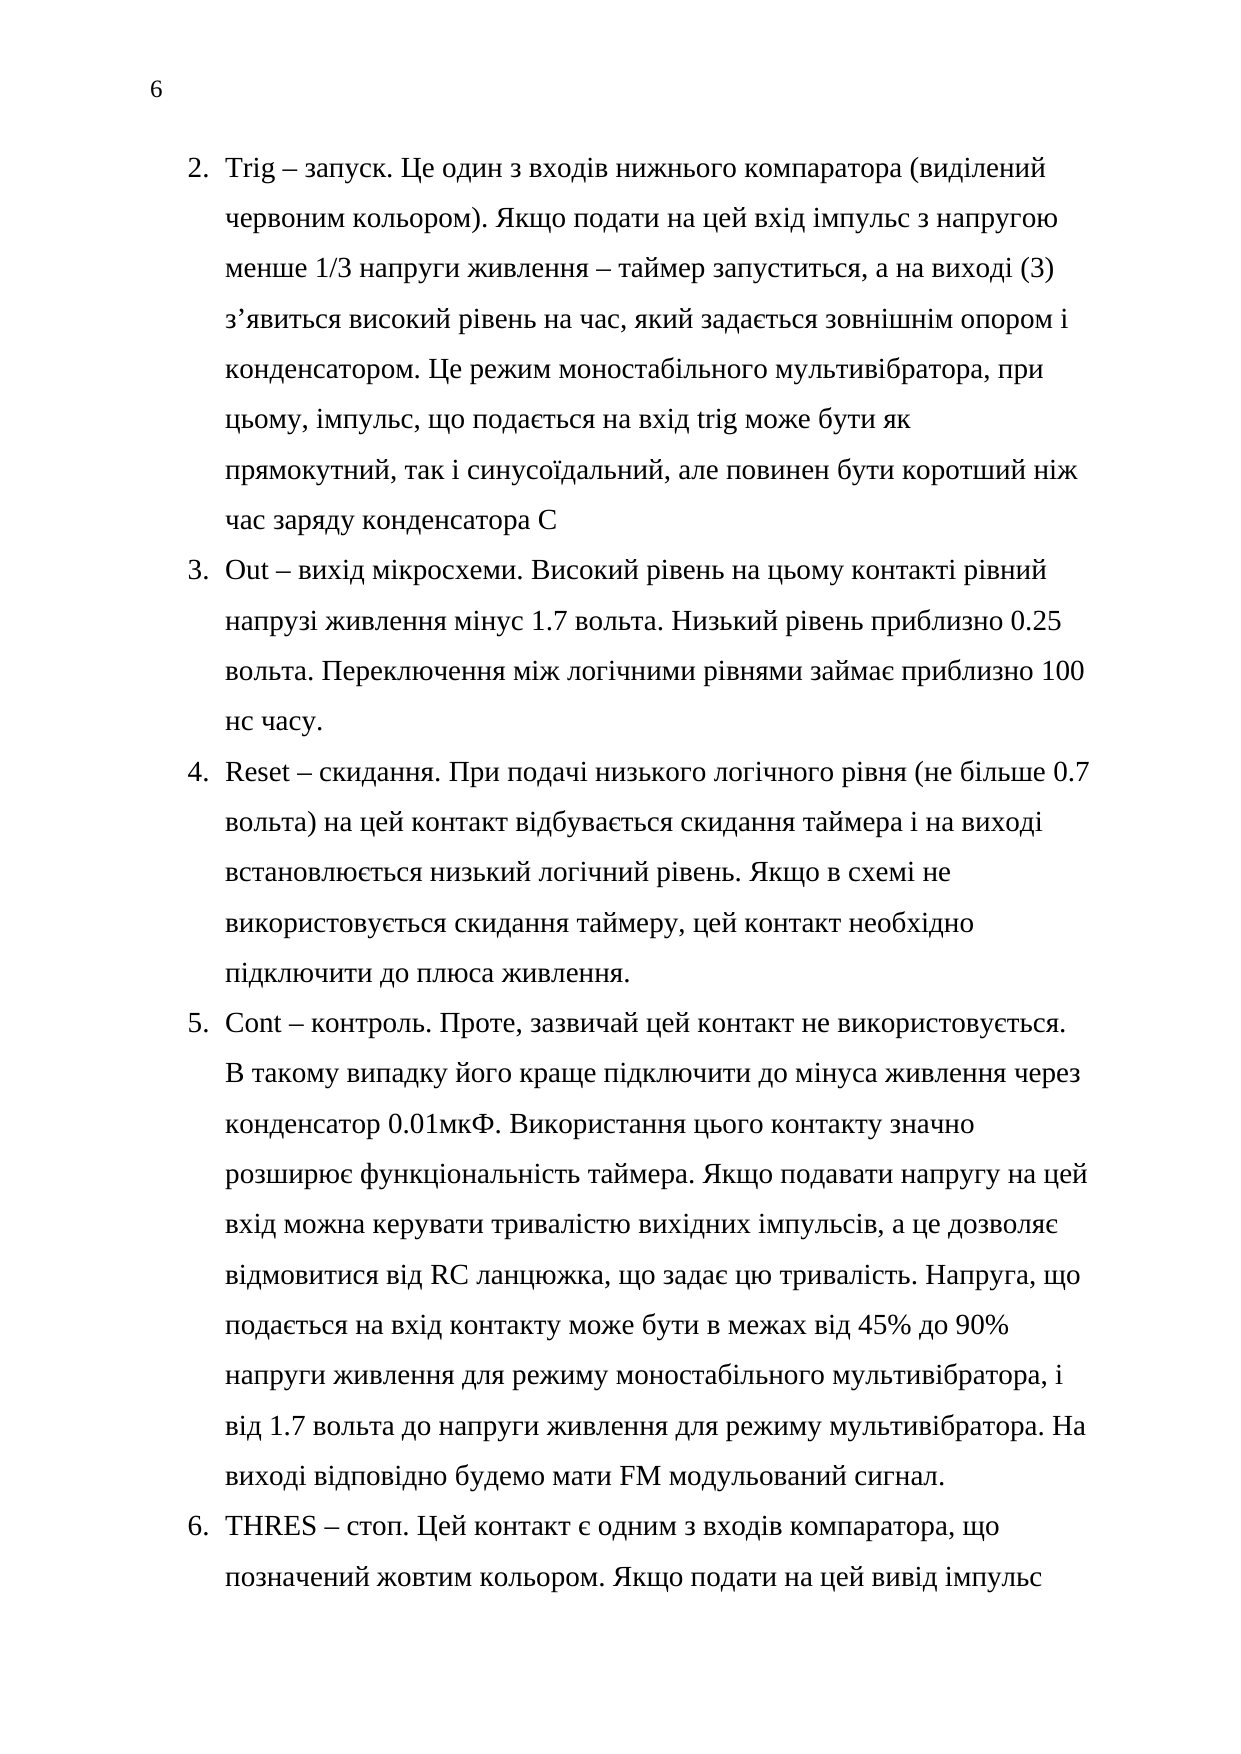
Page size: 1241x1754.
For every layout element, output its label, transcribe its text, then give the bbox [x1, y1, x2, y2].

list Cont – контроль. Проте, зазвичай цей контакт не використовується. В такому випадку його краще підключити до мінуса живлення через конденсатор 0.01мкФ. Використання цього контакту значно розширює функціональність таймера. Якщо подавати напругу на цей вхід можна керувати тривалістю вихідних імпульсів, а це дозволяє відмовитися від RC ланцюжка, що задає цю тривалість. Напруга, що подається на вхід контакту може бути в межах від 45% до 90% напруги живлення для режиму моностабільного мультивібратора, і від 1.7 вольта до напруги живлення для режиму мультивібратора. На виході відповідно будемо мати FM модульований сигнал. [187, 1005, 1090, 1492]
list Trig – запуск. Це один з входів нижнього компаратора (виділений червоним кольором). Якщо подати на цей вхід імпульс з напругою менше 1/3 напруги живлення – таймер запуститься, а на виході (3) з’явиться високий рівень на час, який задається зовнішнім опором і конденсатором. Це режим моностабільного мультивібратора, при цьому, імпульс, що подається на вхід trig може бути як прямокутний, так і синусоїдальний, але повинен бути коротший ніж час заряду конденсатора С [187, 150, 1090, 536]
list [187, 1508, 1090, 1592]
list Out – вихід мікросхеми. Високий рівень на цьому контакті рівний напрузі живлення мінус 1.7 вольта. Низький рівень приблизно 0.25 вольта. Переключення між логічними рівнями займає приблизно 100 нс часу. [187, 552, 1090, 737]
list Reset – скидання. При подачі низького логічного рівня (не більше 0.7 вольта) на цей контакт відбувається скидання таймера і на виході встановлюється низький логічний рівень. Якщо в схемі не використовується скидання таймеру, цей контакт необхідно підключити до плюса живлення. [187, 754, 1090, 988]
